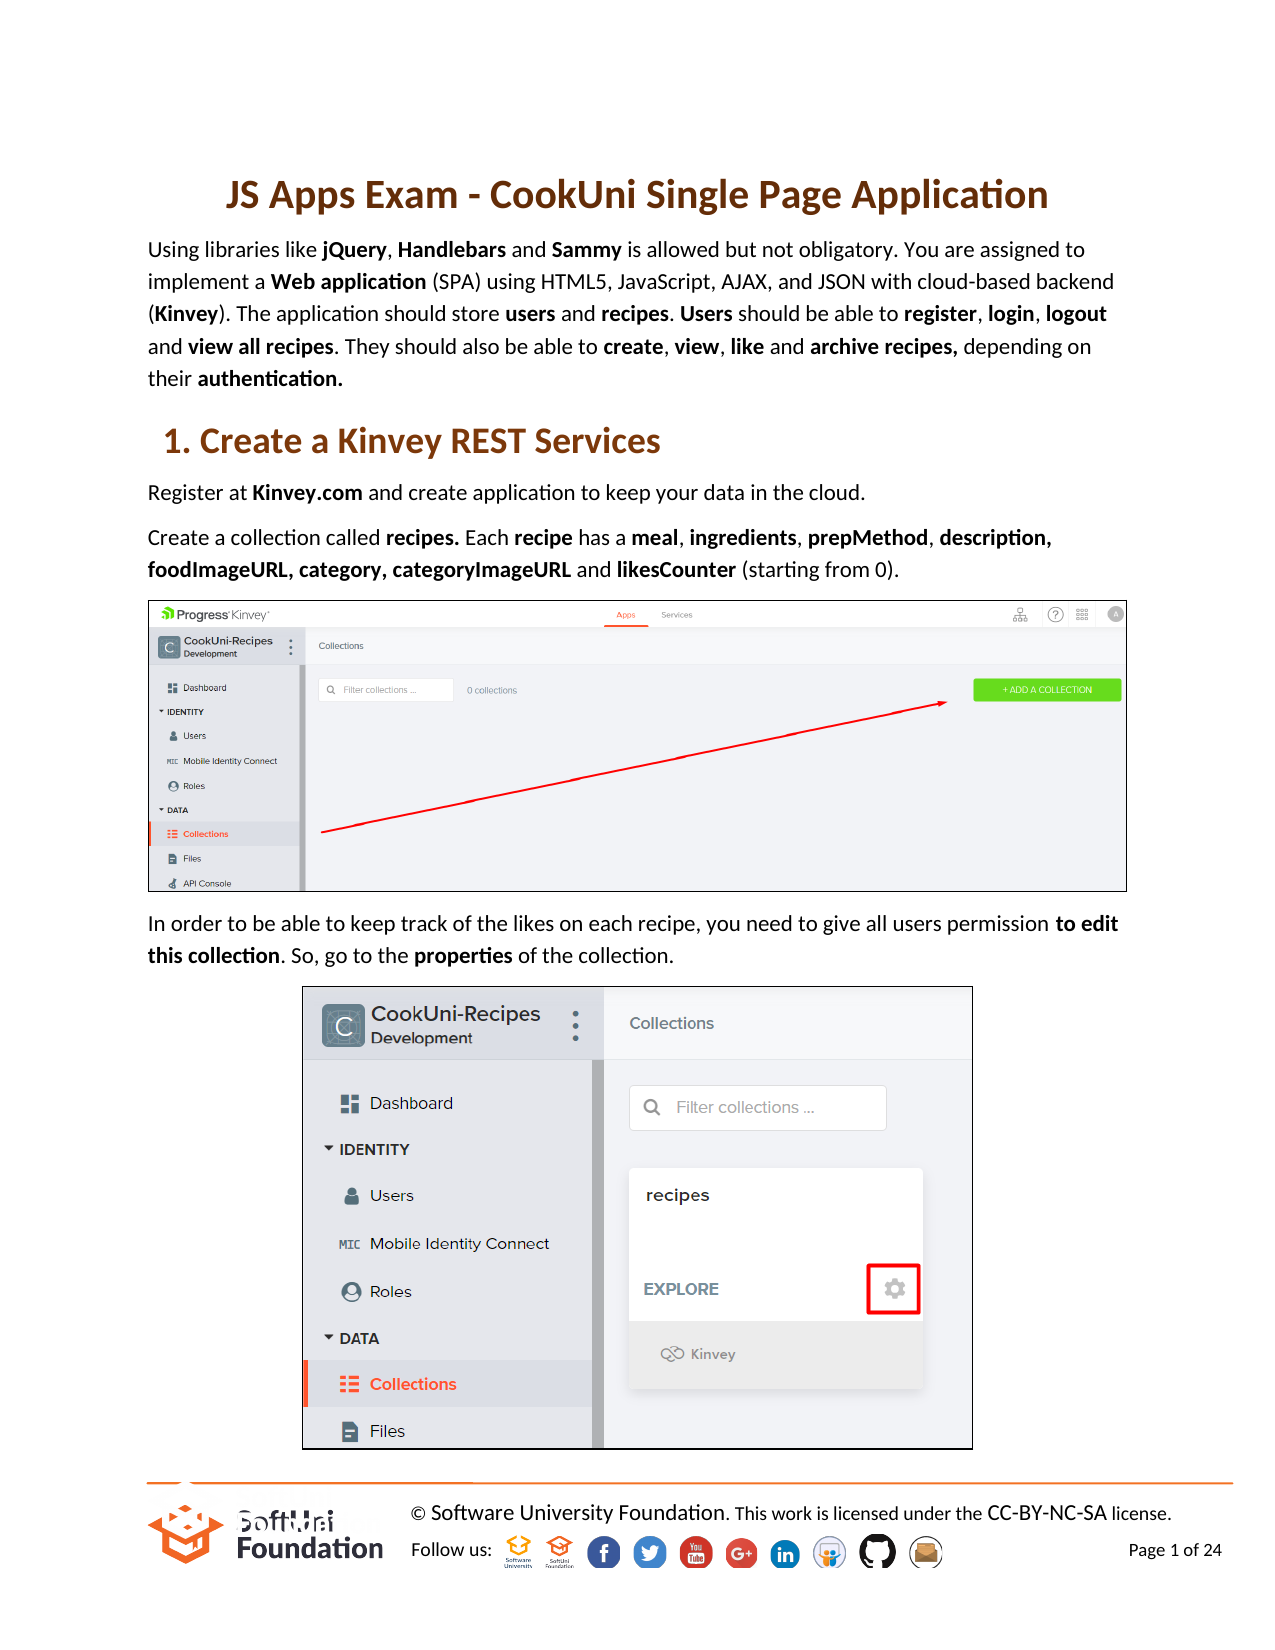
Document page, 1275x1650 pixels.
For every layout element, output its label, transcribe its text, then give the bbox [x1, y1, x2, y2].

picture [791, 1540, 800, 1549]
picture [859, 1534, 896, 1568]
picture [633, 1536, 667, 1568]
picture [679, 1536, 713, 1568]
subtitle Create a Kinvey REST Services [162, 417, 1127, 463]
picture [149, 601, 1126, 891]
subtitle JS Apps Exam - CookUni Single Page Application [148, 168, 1127, 219]
picture [726, 1538, 758, 1568]
picture [813, 1536, 846, 1568]
picture [504, 1535, 533, 1568]
picture [587, 1536, 620, 1568]
picture [545, 1536, 574, 1568]
text Using libraries like jQuery, Handlebars and Sammy is allowed but not obligatory. You are assigned to implement a Web application (SPA) using HTML5, JavaScript, AJAX, and JSON with cloud-based backend (Kinvey). The application should store users and recipes. Users should be able to register, login, logout and view all recipes. They should also be able to create, view, like and archive recipes, depending on their authentication. [148, 235, 1127, 392]
picture [147, 1480, 383, 1564]
picture [784, 1552, 793, 1561]
text Create a collection called recipes. Each recipe has a meal, ingredients, prepMethod, description, foodImageURL, category, categoryImageURL and likesCounter (starting from 0). [148, 523, 1127, 583]
picture [303, 987, 972, 1448]
picture [909, 1536, 943, 1568]
picture [770, 1540, 779, 1549]
text In order to be able to keep track of the likes on each recipe, you need to give all users permission to edit this collection. So, go to the properties of the collection. [148, 909, 1127, 969]
text Register at Kinvey.com and create application to keep your data in the cloud. [148, 478, 1127, 506]
